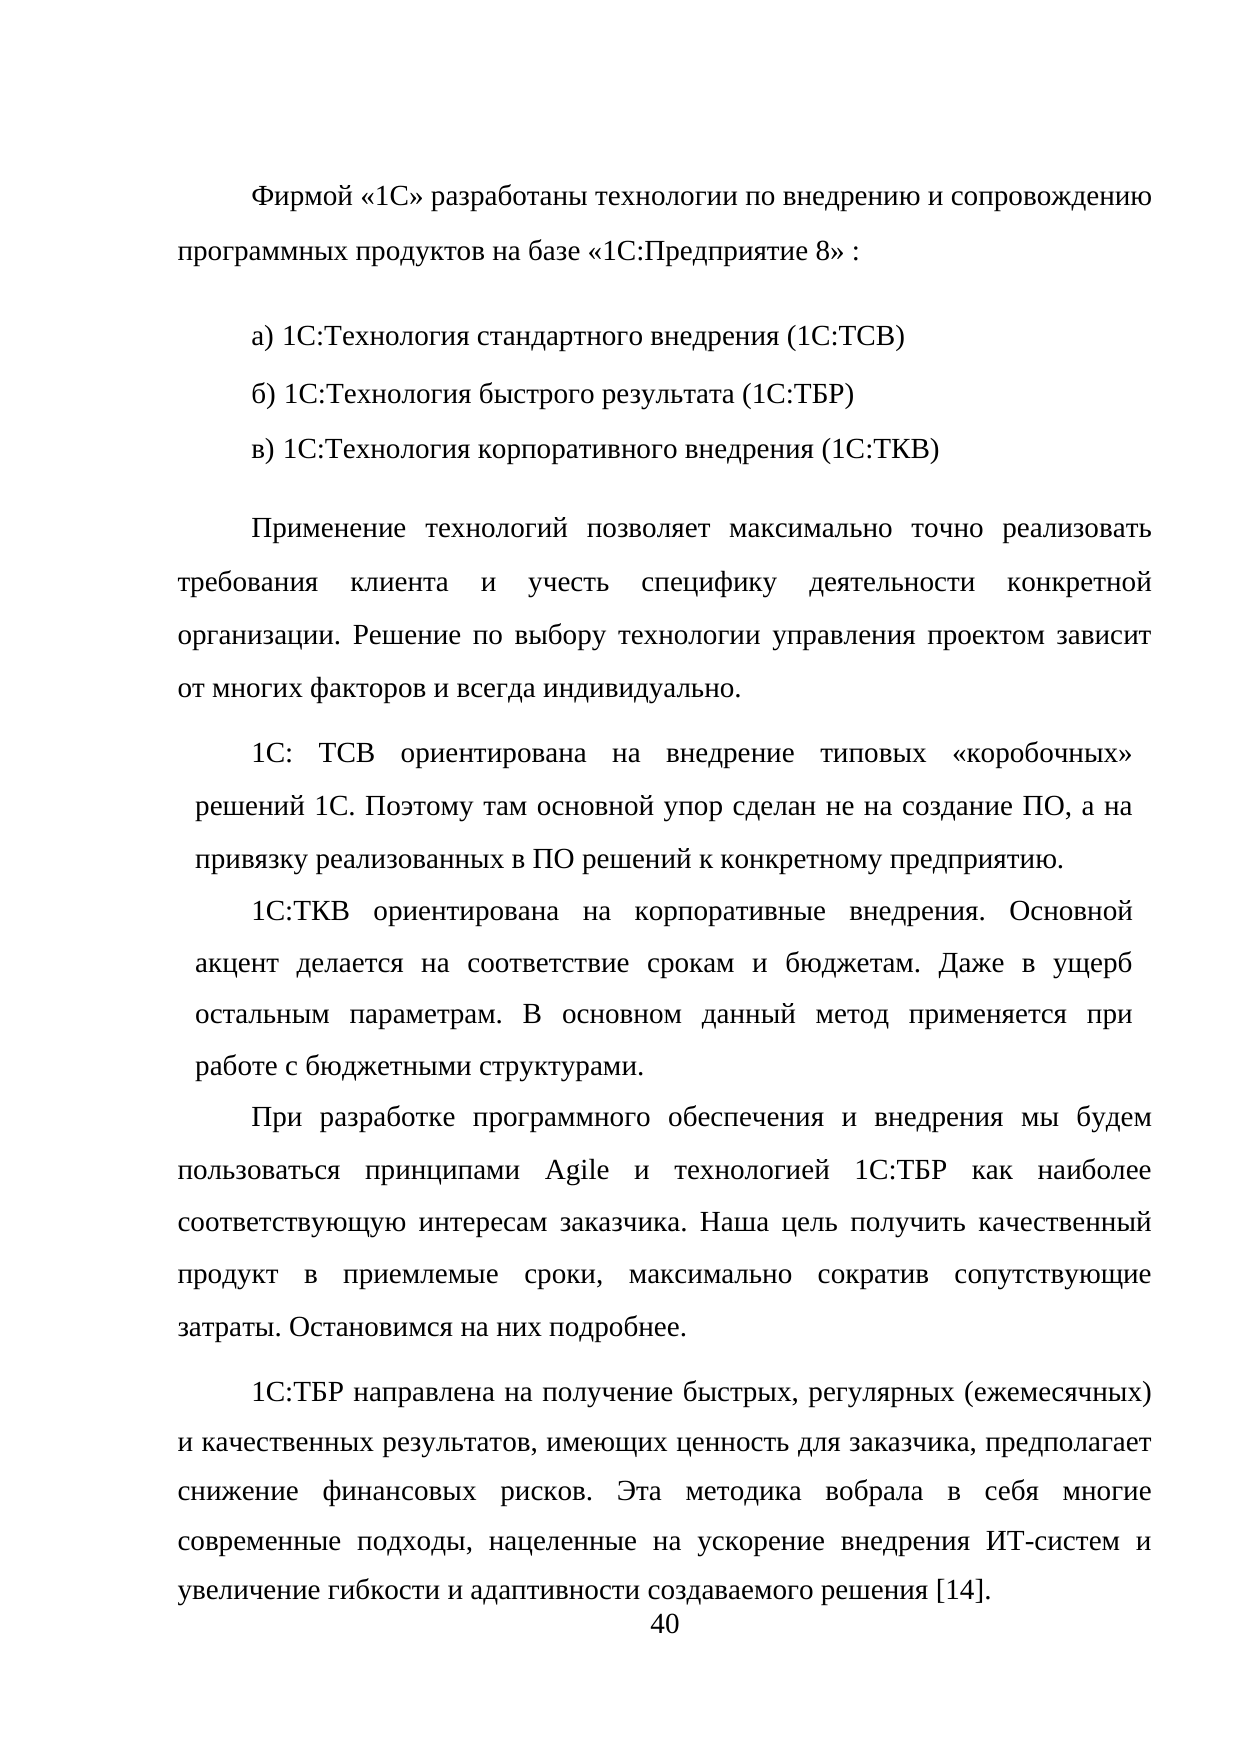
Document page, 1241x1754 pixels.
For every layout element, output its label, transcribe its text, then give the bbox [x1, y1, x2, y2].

text а) 1С:Технология стандартного внедрения (1С:ТСВ) [251, 318, 1153, 351]
text 1С:ТКВ ориентирована на корпоративные внедрения. Основной акцент делается на соответствие срокам и бюджетам. Даже в ущерб остальным параметрам. В основном данный метод применяется при работе с бюджетными структурами. [195, 893, 1134, 1082]
text 1С: ТСВ ориентирована на внедрение типовых «коробочных» решений 1С. Поэтому там основной упор сделан не на создание ПО, а на привязку реализованных в ПО решений к конкретному предприятию. [195, 736, 1133, 874]
text б) 1С:Технология быстрого результата (1С:ТБР) [251, 376, 1153, 409]
text Фирмой «1С» разработаны технологии по внедрению и сопровождению программных продуктов на базе «1С:Предприятие 8» : [177, 178, 1153, 266]
text При разработке программного обеспечения и внедрения мы будем пользоваться принципами Agile и технологией 1С:ТБР как наиболее соответствующую интересам заказчика. Наша цель получить качественный продукт в приемлемые сроки, максимально сократив сопутствующие затраты. Остановимся на них подробнее. [177, 1099, 1153, 1342]
text 1С:ТБР направлена на получение быстрых, регулярных (ежемесячных) и качественных результатов, имеющих ценность для заказчика, предполагает снижение финансовых рисков. Эта методика вобрала в себя многие современные подходы, нацеленные на ускорение внедрения ИТ-систем и увеличение гибкости и адаптивности создаваемого решения [14]. [177, 1374, 1153, 1606]
text в) 1С:Технология корпоративного внедрения (1С:ТКВ) [251, 431, 1153, 465]
text Применение технологий позволяет максимально точно реализовать требования клиента и учесть специфику деятельности конкретной организации. Решение по выбору технологии управления проектом зависит от многих факторов и всегда индивидуально. [177, 511, 1153, 704]
